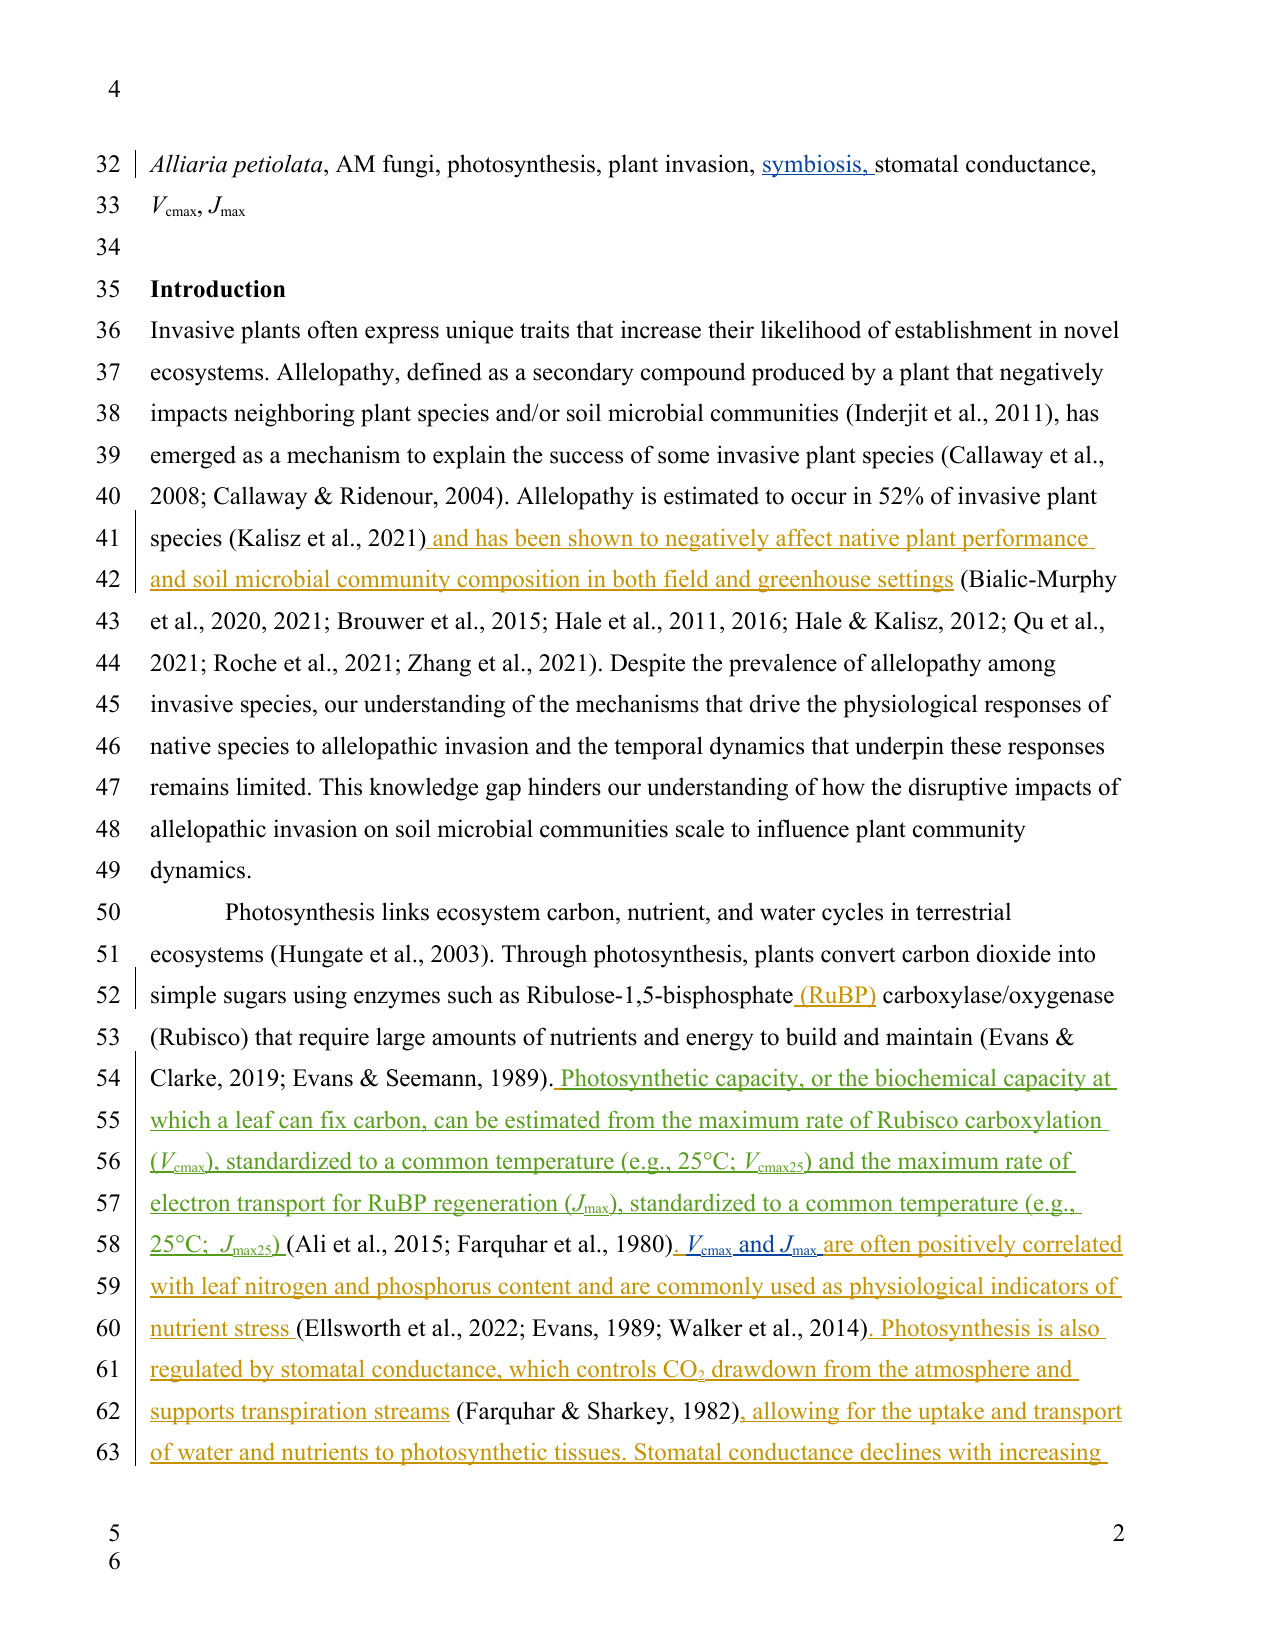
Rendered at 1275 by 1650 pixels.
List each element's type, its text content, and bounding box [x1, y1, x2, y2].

text Alliaria petiolata, AM fungi, photosynthesis, plant invasion, stomatal conductance, Vcmax, Jmax [150, 150, 1125, 219]
text Invasive plants often express unique traits that increase their likelihood of establishment in novel ecosystems. Allelopathy, defined as a secondary compound produced by a plant that negatively impacts neighboring plant species and/or soil microbial communities , has emerged as a mechanism to explain the success of some invasive plant species . Allelopathy is estimated to occur in 52% of invasive plant species . Despite the prevalence of allelopathy among invasive species, our understanding of the mechanisms that drive the physiological responses of native species to allelopathic invasion and the temporal dynamics that underpin these responses remains limited. This knowledge gap hinders our understanding of how the disruptive impacts of allelopathic invasion on soil microbial communities scale to influence plant community dynamics. [150, 316, 1125, 884]
text Introduction [150, 275, 1125, 302]
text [150, 898, 1125, 1466]
